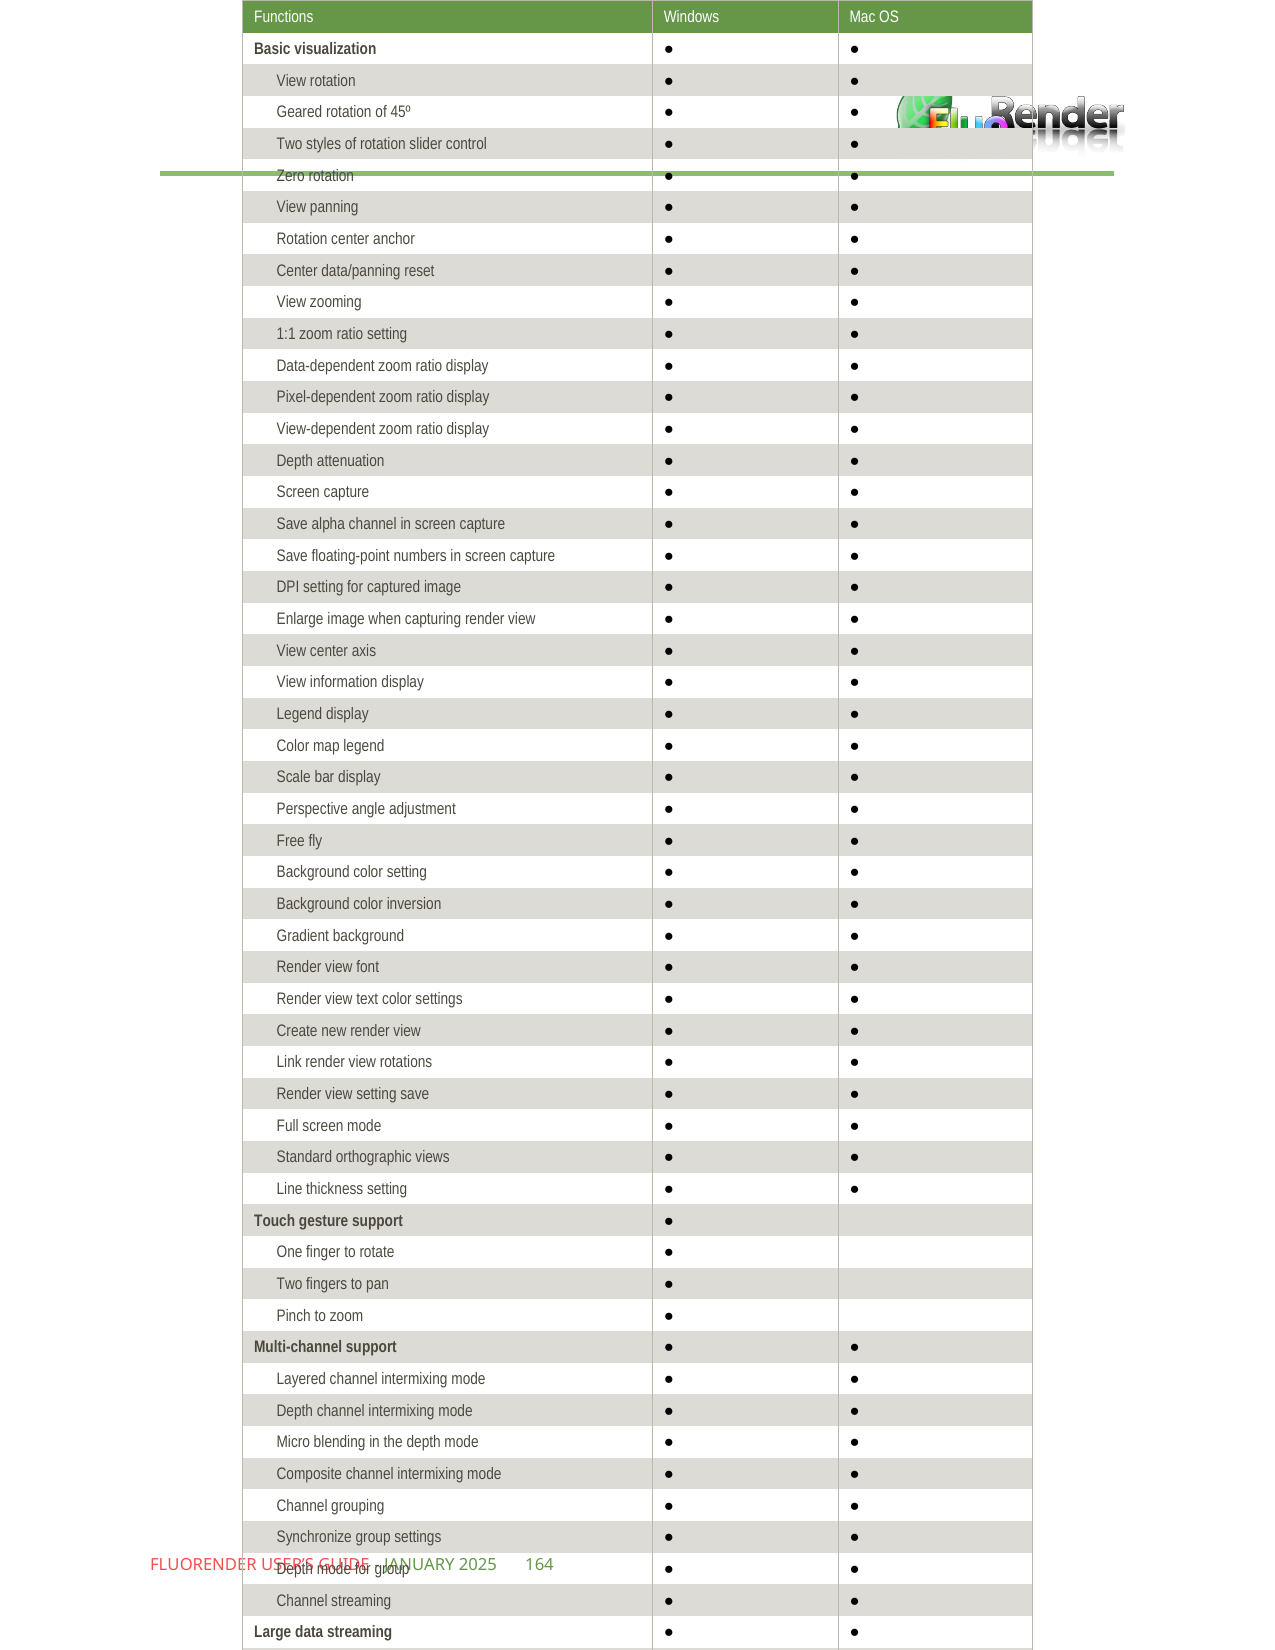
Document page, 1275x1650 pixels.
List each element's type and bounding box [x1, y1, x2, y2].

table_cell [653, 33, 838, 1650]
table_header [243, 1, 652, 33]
picture [1033, 75, 1125, 165]
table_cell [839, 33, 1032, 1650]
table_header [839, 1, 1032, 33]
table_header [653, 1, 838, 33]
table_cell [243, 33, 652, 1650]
